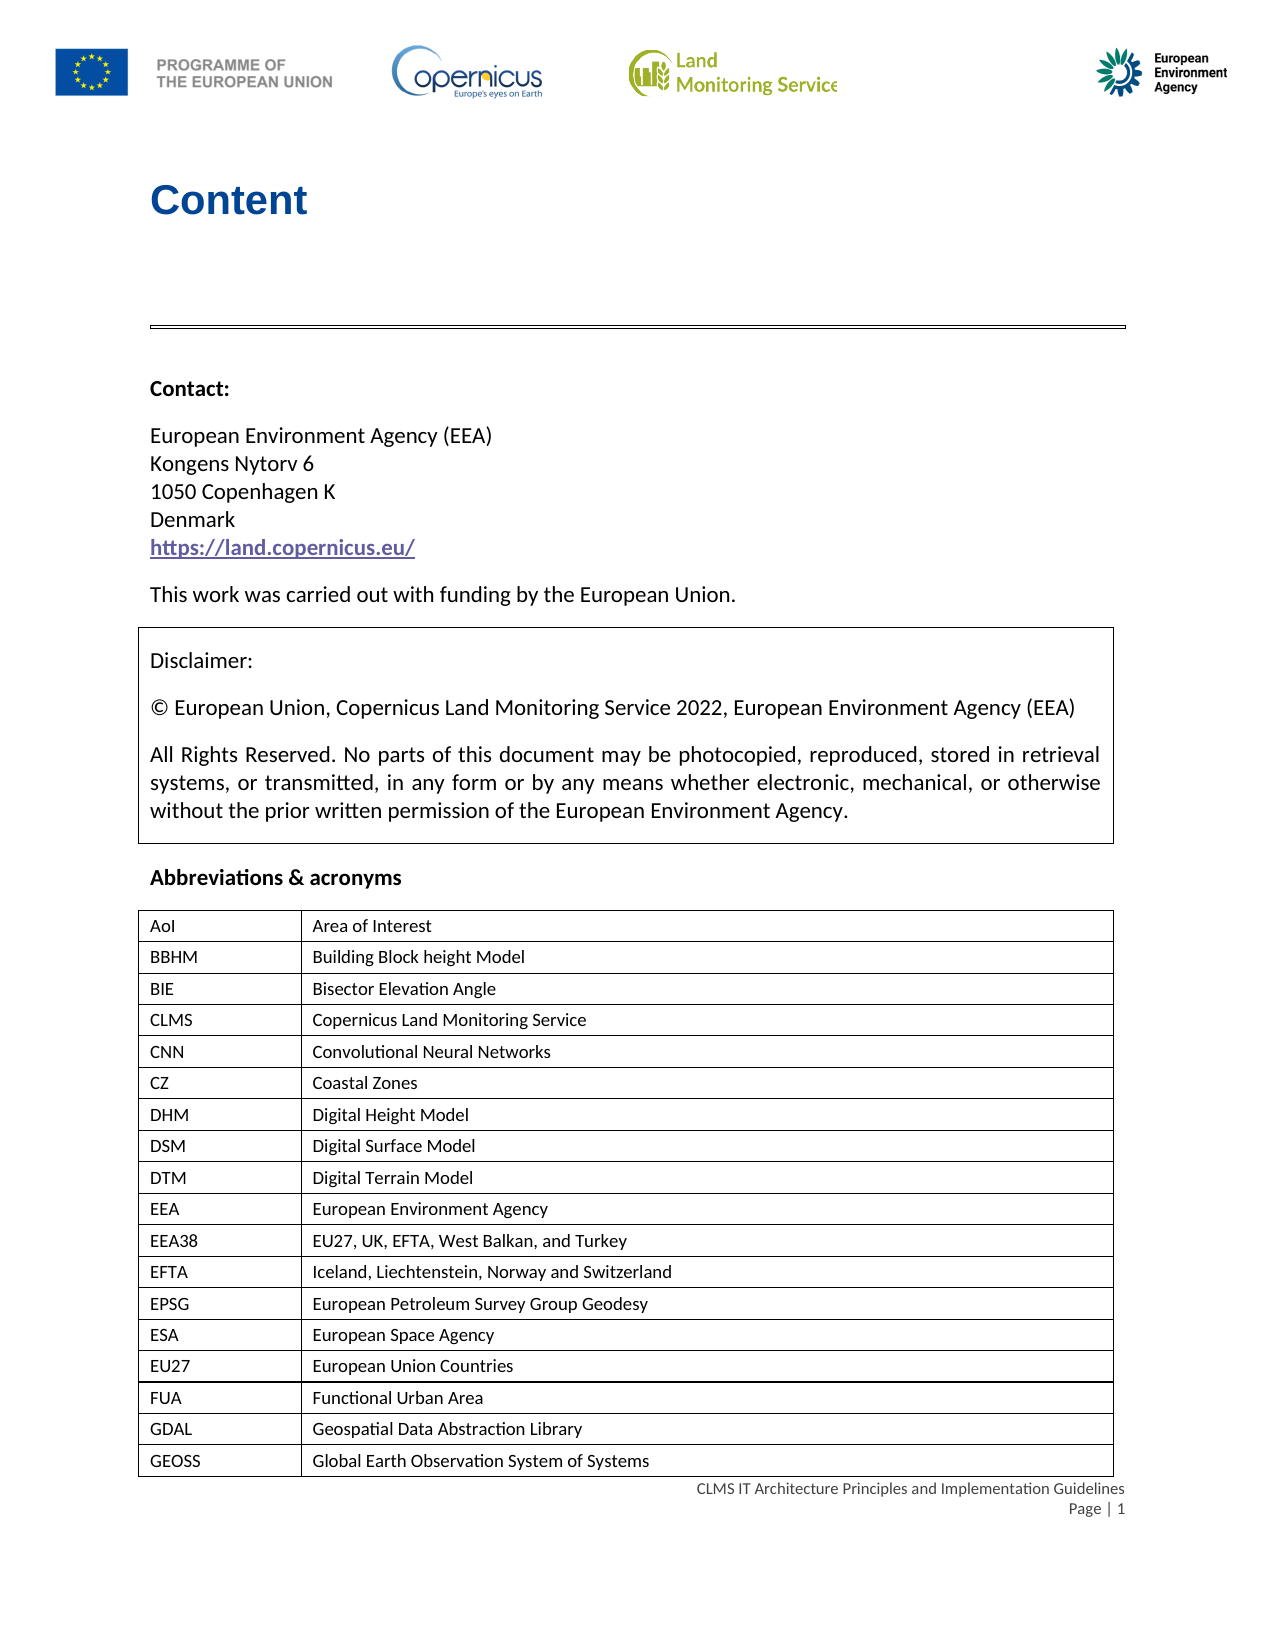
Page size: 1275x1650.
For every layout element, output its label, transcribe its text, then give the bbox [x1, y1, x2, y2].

table_cell FUA [139, 1383, 301, 1413]
table_cell BBHM [139, 942, 301, 972]
table_cell European Petroleum Survey Group Geodesy [302, 1288, 1113, 1318]
table_cell Digital Height Model [302, 1099, 1113, 1130]
text Contact: [150, 374, 1125, 402]
table_cell CLMS [139, 1005, 301, 1035]
table_cell Bisector Elevation Angle [302, 974, 1113, 1004]
table_cell DHM [139, 1099, 301, 1130]
picture [29, 21, 351, 124]
table_cell CZ [139, 1068, 301, 1098]
table_cell ESA [139, 1320, 301, 1350]
table_cell Geospatial Data Abstraction Library [302, 1414, 1113, 1444]
table_header AoI [139, 911, 301, 941]
table_cell European Environment Agency [302, 1194, 1113, 1224]
text This work was carried out with funding by the European Union. [150, 580, 1125, 608]
table_header Area of Interest [302, 911, 1113, 941]
table_cell Global Earth Observation System of Systems [302, 1445, 1113, 1476]
table_cell Digital Surface Model [302, 1131, 1113, 1161]
table_cell EPSG [139, 1288, 301, 1318]
table_cell GEOSS [139, 1445, 301, 1476]
table_cell Digital Terrain Model [302, 1162, 1113, 1193]
table_cell DTM [139, 1162, 301, 1193]
table_cell EU27 [139, 1351, 301, 1381]
table_cell European Space Agency [302, 1320, 1113, 1350]
table_cell European Union Countries [302, 1351, 1113, 1381]
table_cell CNN [139, 1036, 301, 1067]
table_cell Functional Urban Area [302, 1383, 1113, 1413]
table_cell Iceland, Liechtenstein, Norway and Switzerland [302, 1257, 1113, 1287]
text European Environment Agency (EEA) Kongens Nytorv 6 1050 Copenhagen K Denmark https://land.copernicus.eu/ [150, 421, 1125, 561]
picture [628, 50, 837, 97]
text Abbreviations & acronyms [150, 863, 1125, 891]
table_cell Building Block height Model [302, 942, 1113, 972]
picture [371, 15, 560, 130]
table_cell EU27, UK, EFTA, West Balkan, and Turkey [302, 1225, 1113, 1256]
table_cell EFTA [139, 1257, 301, 1287]
table_cell DSM [139, 1131, 301, 1161]
table_header Disclaimer: © European Union, Copernicus Land Monitoring Service 2022, European Environment Agency (EEA) All Rights Reserved. No parts of this document may be photocopied, reproduced, stored in retrieval systems, or transmitted, in any form or by any means whether electronic, mechanical, or otherwise without the prior written permission of the European Environment Agency. [139, 628, 1113, 843]
table_cell EEA [139, 1194, 301, 1224]
table_cell GDAL [139, 1414, 301, 1444]
picture [1094, 46, 1228, 97]
table_cell BIE [139, 974, 301, 1004]
table_cell Convolutional Neural Networks [302, 1036, 1113, 1067]
table_cell EEA38 [139, 1225, 301, 1256]
table_cell Copernicus Land Monitoring Service [302, 1005, 1113, 1035]
table_cell Coastal Zones [302, 1068, 1113, 1098]
